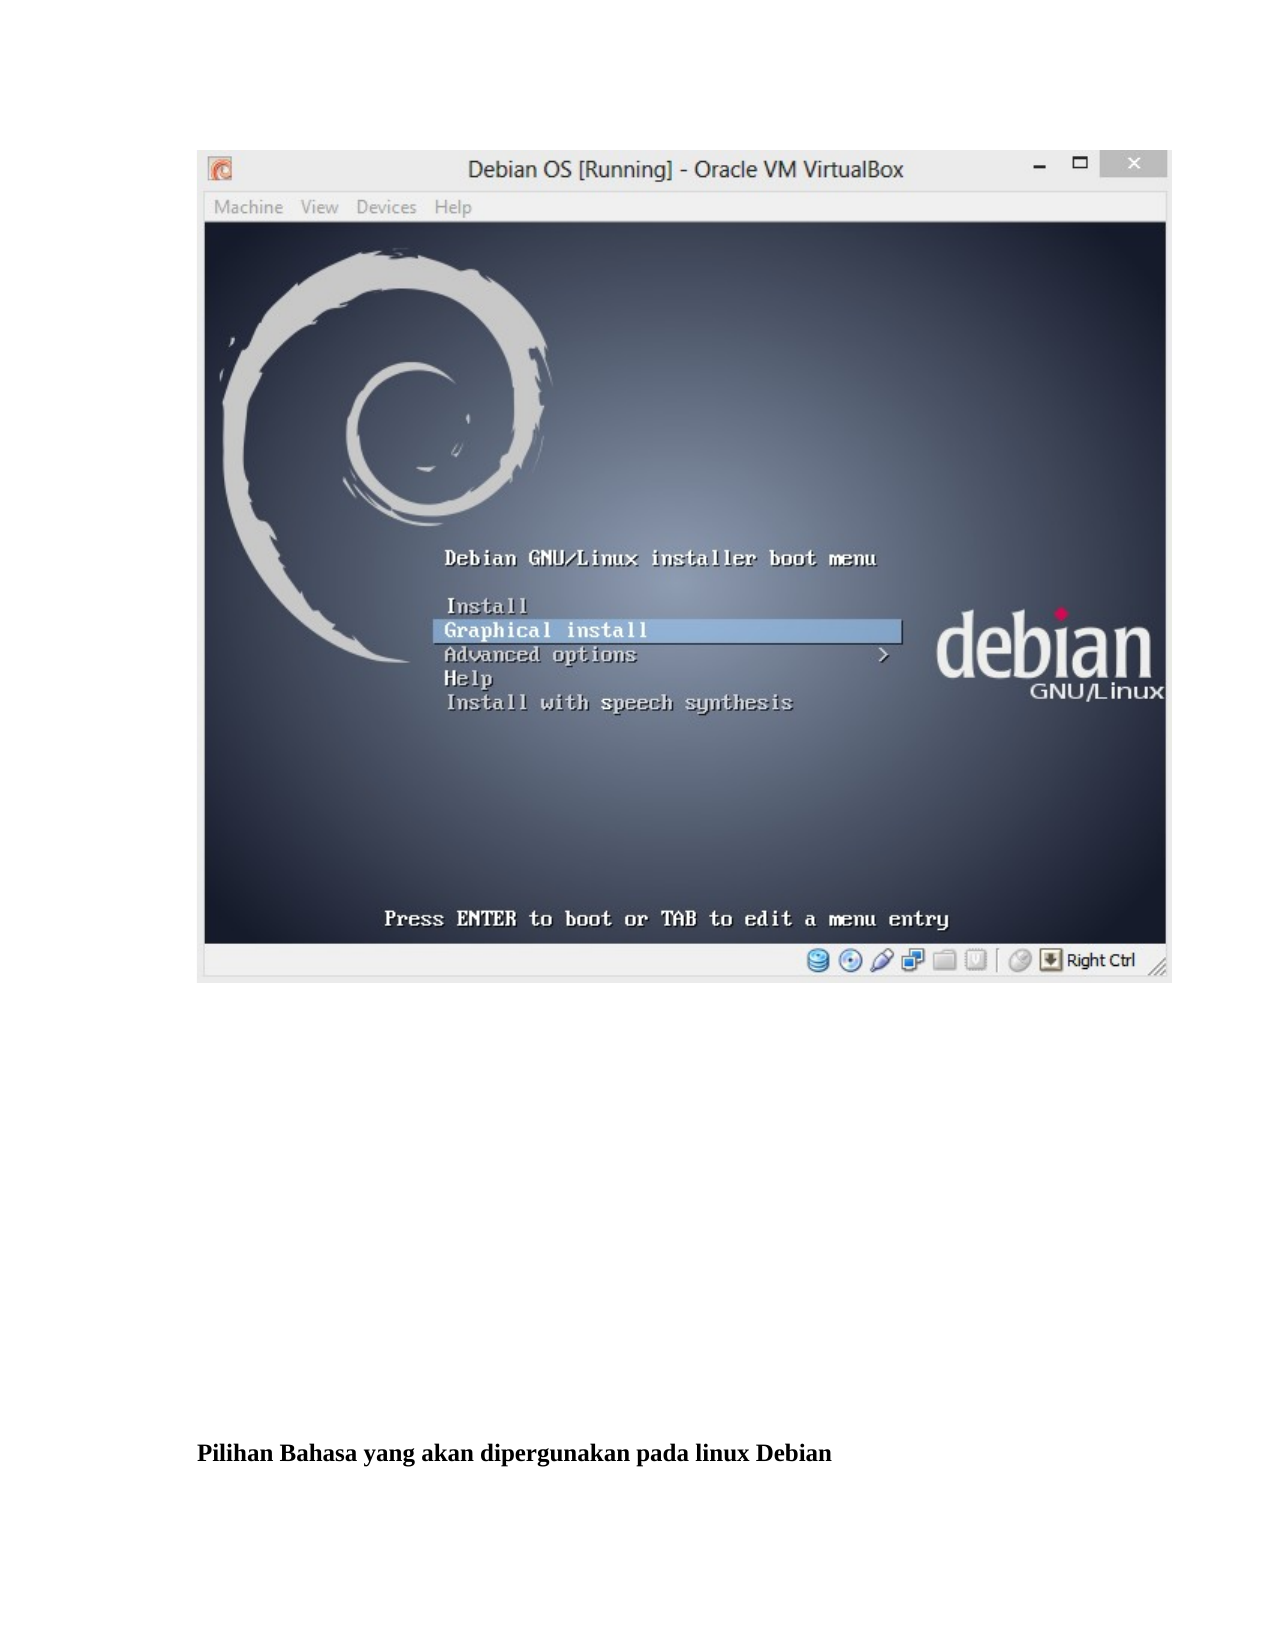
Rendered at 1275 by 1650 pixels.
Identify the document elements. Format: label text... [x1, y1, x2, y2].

text Pilihan Bahasa yang akan dipergunakan pada linux Debian [197, 1438, 1125, 1467]
picture [196, 150, 1172, 983]
